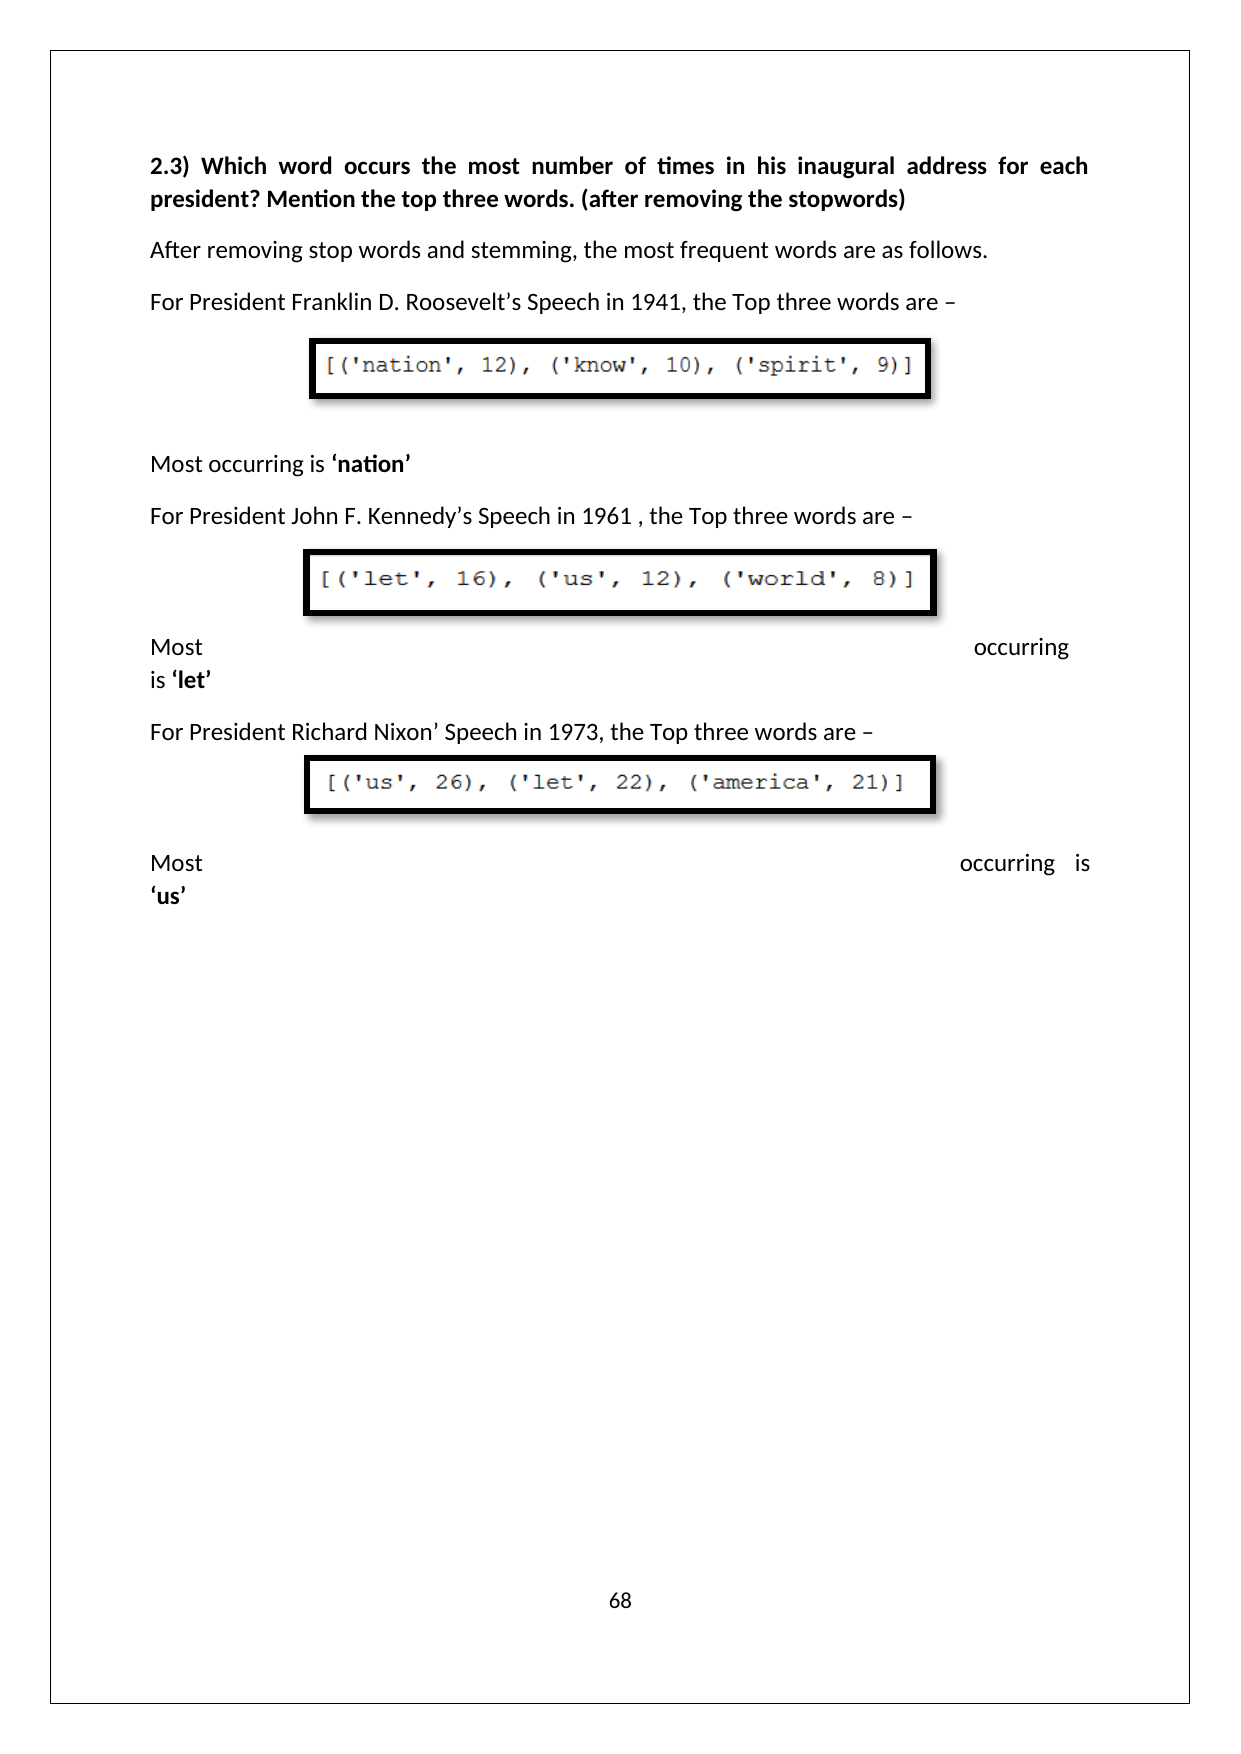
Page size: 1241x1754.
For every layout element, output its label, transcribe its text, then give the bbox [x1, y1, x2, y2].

text For President Richard Nixon’ Speech in 1973, the Top three words are – [150, 716, 1090, 746]
text For President Franklin D. Roosevelt’s Speech in 1941, the Top three words are – [150, 286, 1090, 317]
text For President John F. Kennedy’s Speech in 1961 , the Top three words are – [150, 500, 1090, 530]
picture [310, 555, 930, 610]
text After removing stop words and stemming, the most frequent words are as follows. [150, 234, 1090, 265]
text Most occurring is ‘let’ [150, 631, 1090, 695]
picture [310, 761, 930, 808]
text Most occurring is ‘nation’ [150, 448, 1090, 479]
text 2.3) Which word occurs the most number of times in his inaugural address for each president? Mention the top three words. (after removing the stopwords) [150, 181, 1090, 213]
picture [316, 344, 925, 393]
text Most occurring is ‘us’ [150, 847, 1090, 911]
